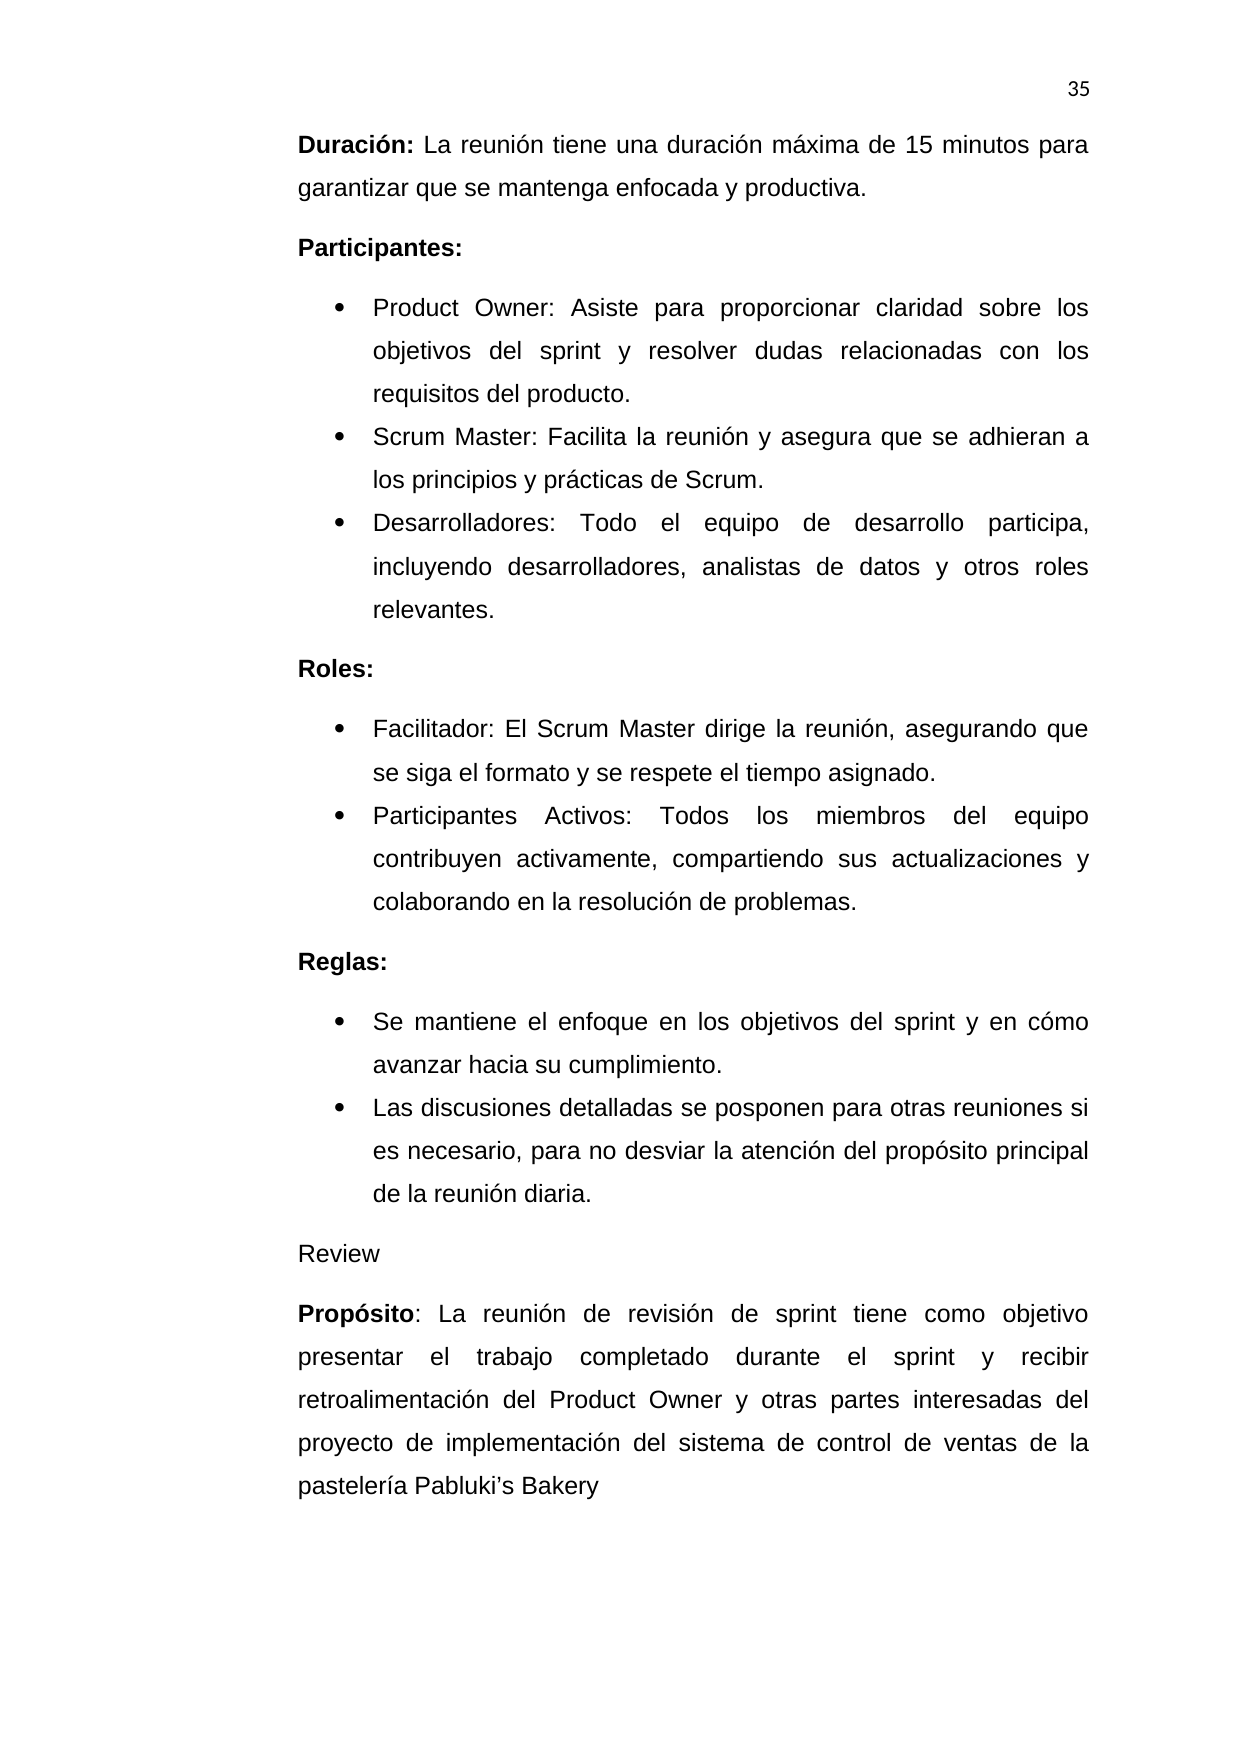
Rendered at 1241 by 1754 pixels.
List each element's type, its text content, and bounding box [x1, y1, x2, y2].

list Product Owner: Asiste para proporcionar claridad sobre los objetivos del sprint y resolver dudas relacionadas con los requisitos del producto. [335, 292, 1090, 408]
list Scrum Master: Facilita la reunión y asegura que se adhieran a los principios y prácticas de Scrum. [335, 422, 1090, 494]
text Duración: La reunión tiene una duración máxima de 15 minutos para garantizar que se mantenga enfocada y productiva. [298, 130, 1090, 202]
text Review [298, 1239, 1090, 1268]
text Participantes: [298, 233, 1090, 261]
list Las discusiones detalladas se posponen para otras reuniones si es necesario, para no desviar la atención del propósito principal de la reunión diaria. [335, 1093, 1090, 1208]
text Reglas: [298, 947, 1090, 976]
list Propósito: La reunión de revisión de sprint tiene como objetivo presentar el trabajo completado durante el sprint y recibir retroalimentación del Product Owner y otras partes interesadas del proyecto de implementación del sistema de control de ventas de la pastelería Pabluki’s Bakery [298, 1299, 1090, 1500]
list Se mantiene el enfoque en los objetivos del sprint y en cómo avanzar hacia su cumplimiento. [335, 1007, 1090, 1078]
list Facilitador: El Scrum Master dirige la reunión, asegurando que se siga el formato y se respete el tiempo asignado. [335, 714, 1090, 786]
text Roles: [298, 654, 1090, 683]
list Participantes Activos: Todos los miembros del equipo contribuyen activamente, compartiendo sus actualizaciones y colaborando en la resolución de problemas. [335, 801, 1090, 916]
list Desarrolladores: Todo el equipo de desarrollo participa, incluyendo desarrolladores, analistas de datos y otros roles relevantes. [335, 508, 1090, 623]
